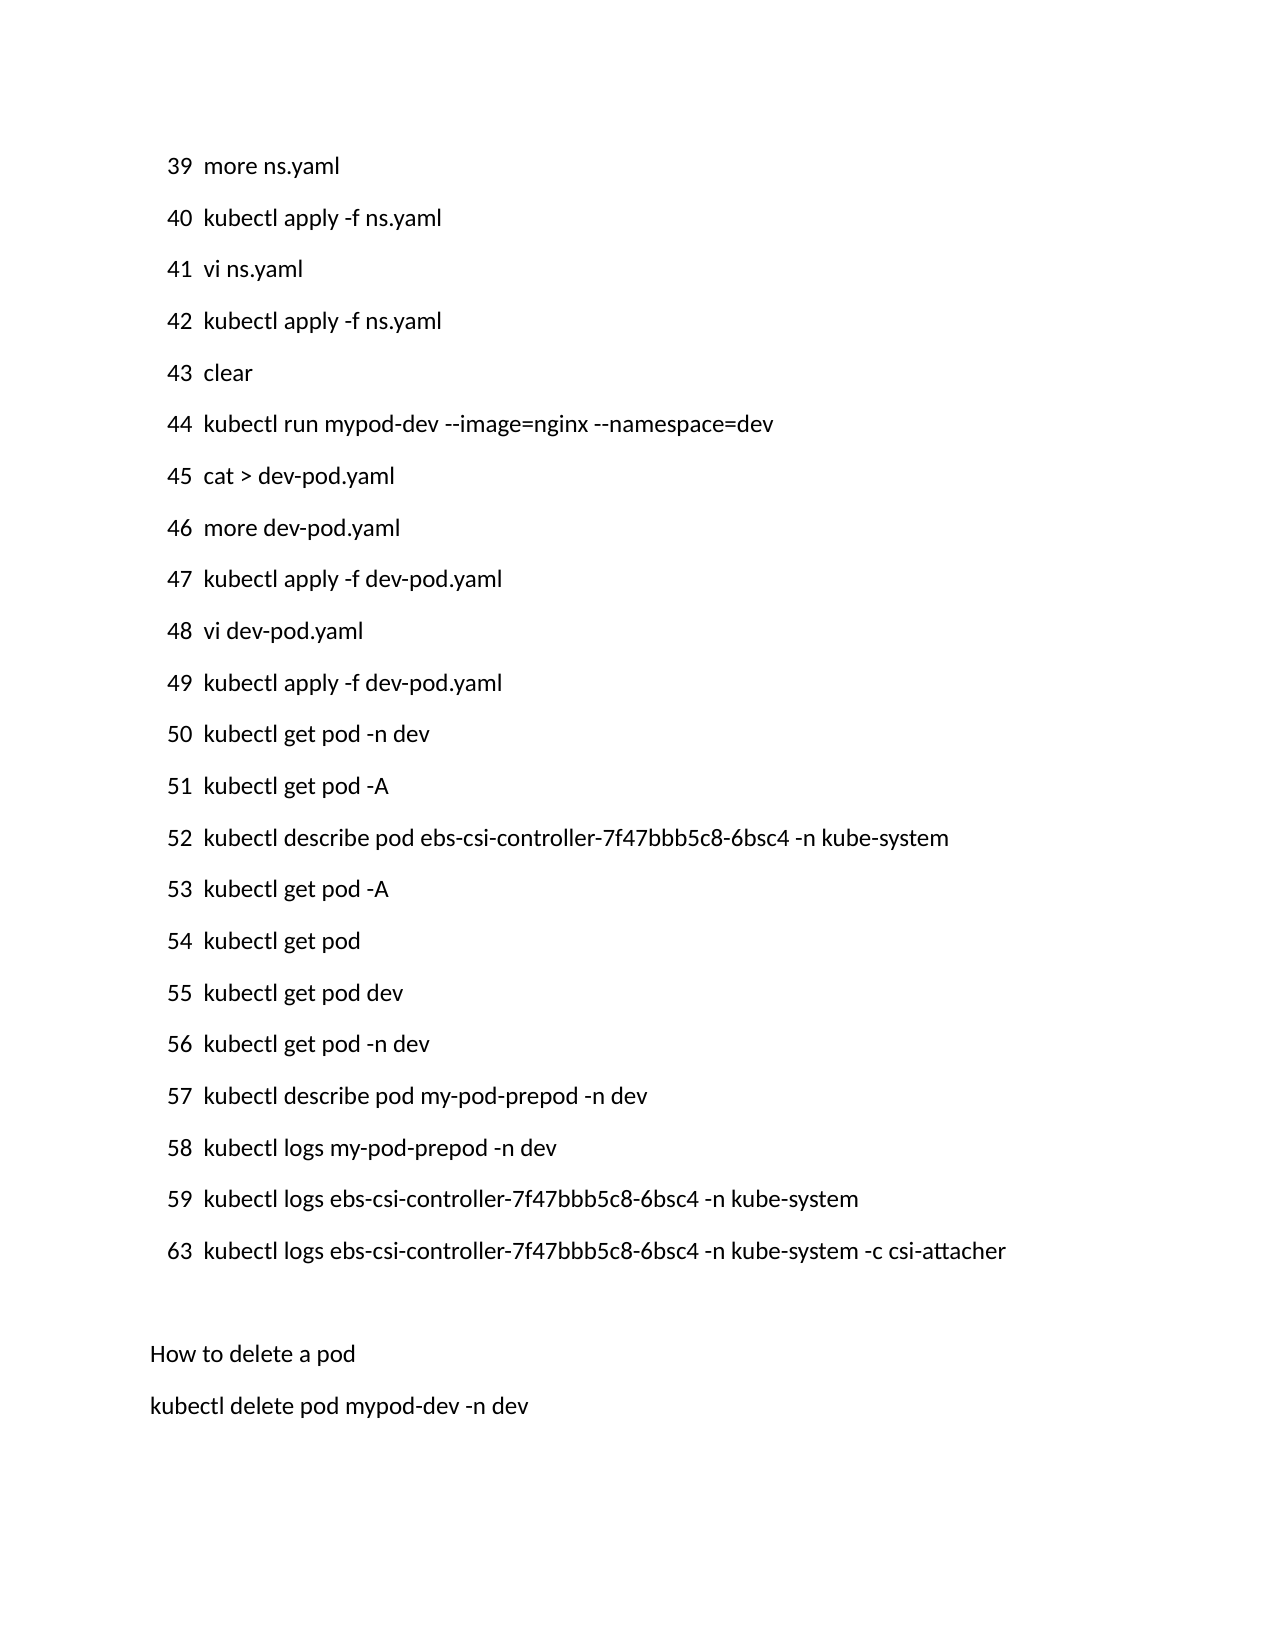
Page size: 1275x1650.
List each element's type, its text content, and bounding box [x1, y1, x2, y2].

text 55 kubectl get pod dev [150, 977, 1125, 1007]
text 47 kubectl apply -f dev-pod.yaml [150, 563, 1125, 594]
text kubectl delete pod mypod-dev -n dev [150, 1390, 1125, 1421]
text 49 kubectl apply -f dev-pod.yaml [150, 667, 1125, 697]
text 52 kubectl describe pod ebs-csi-controller-7f47bbb5c8-6bsc4 -n kube-system [150, 822, 1125, 852]
text 40 kubectl apply -f ns.yaml [150, 202, 1125, 232]
text 39 more ns.yaml [150, 150, 1125, 181]
text 59 kubectl logs ebs-csi-controller-7f47bbb5c8-6bsc4 -n kube-system [150, 1183, 1125, 1214]
text 50 kubectl get pod -n dev [150, 718, 1125, 749]
text 46 more dev-pod.yaml [150, 512, 1125, 542]
text 51 kubectl get pod -A [150, 770, 1125, 801]
text 57 kubectl describe pod my-pod-prepod -n dev [150, 1080, 1125, 1111]
text 53 kubectl get pod -A [150, 873, 1125, 904]
text 63 kubectl logs ebs-csi-controller-7f47bbb5c8-6bsc4 -n kube-system -c csi-attacher [150, 1235, 1125, 1266]
text 45 cat > dev-pod.yaml [150, 460, 1125, 491]
text 41 vi ns.yaml [150, 253, 1125, 284]
text How to delete a pod [150, 1338, 1125, 1369]
text 43 clear [150, 357, 1125, 387]
text 56 kubectl get pod -n dev [150, 1028, 1125, 1059]
text 48 vi dev-pod.yaml [150, 615, 1125, 646]
text 58 kubectl logs my-pod-prepod -n dev [150, 1132, 1125, 1162]
text 44 kubectl run mypod-dev --image=nginx --namespace=dev [150, 408, 1125, 439]
text 54 kubectl get pod [150, 925, 1125, 956]
text 42 kubectl apply -f ns.yaml [150, 305, 1125, 336]
